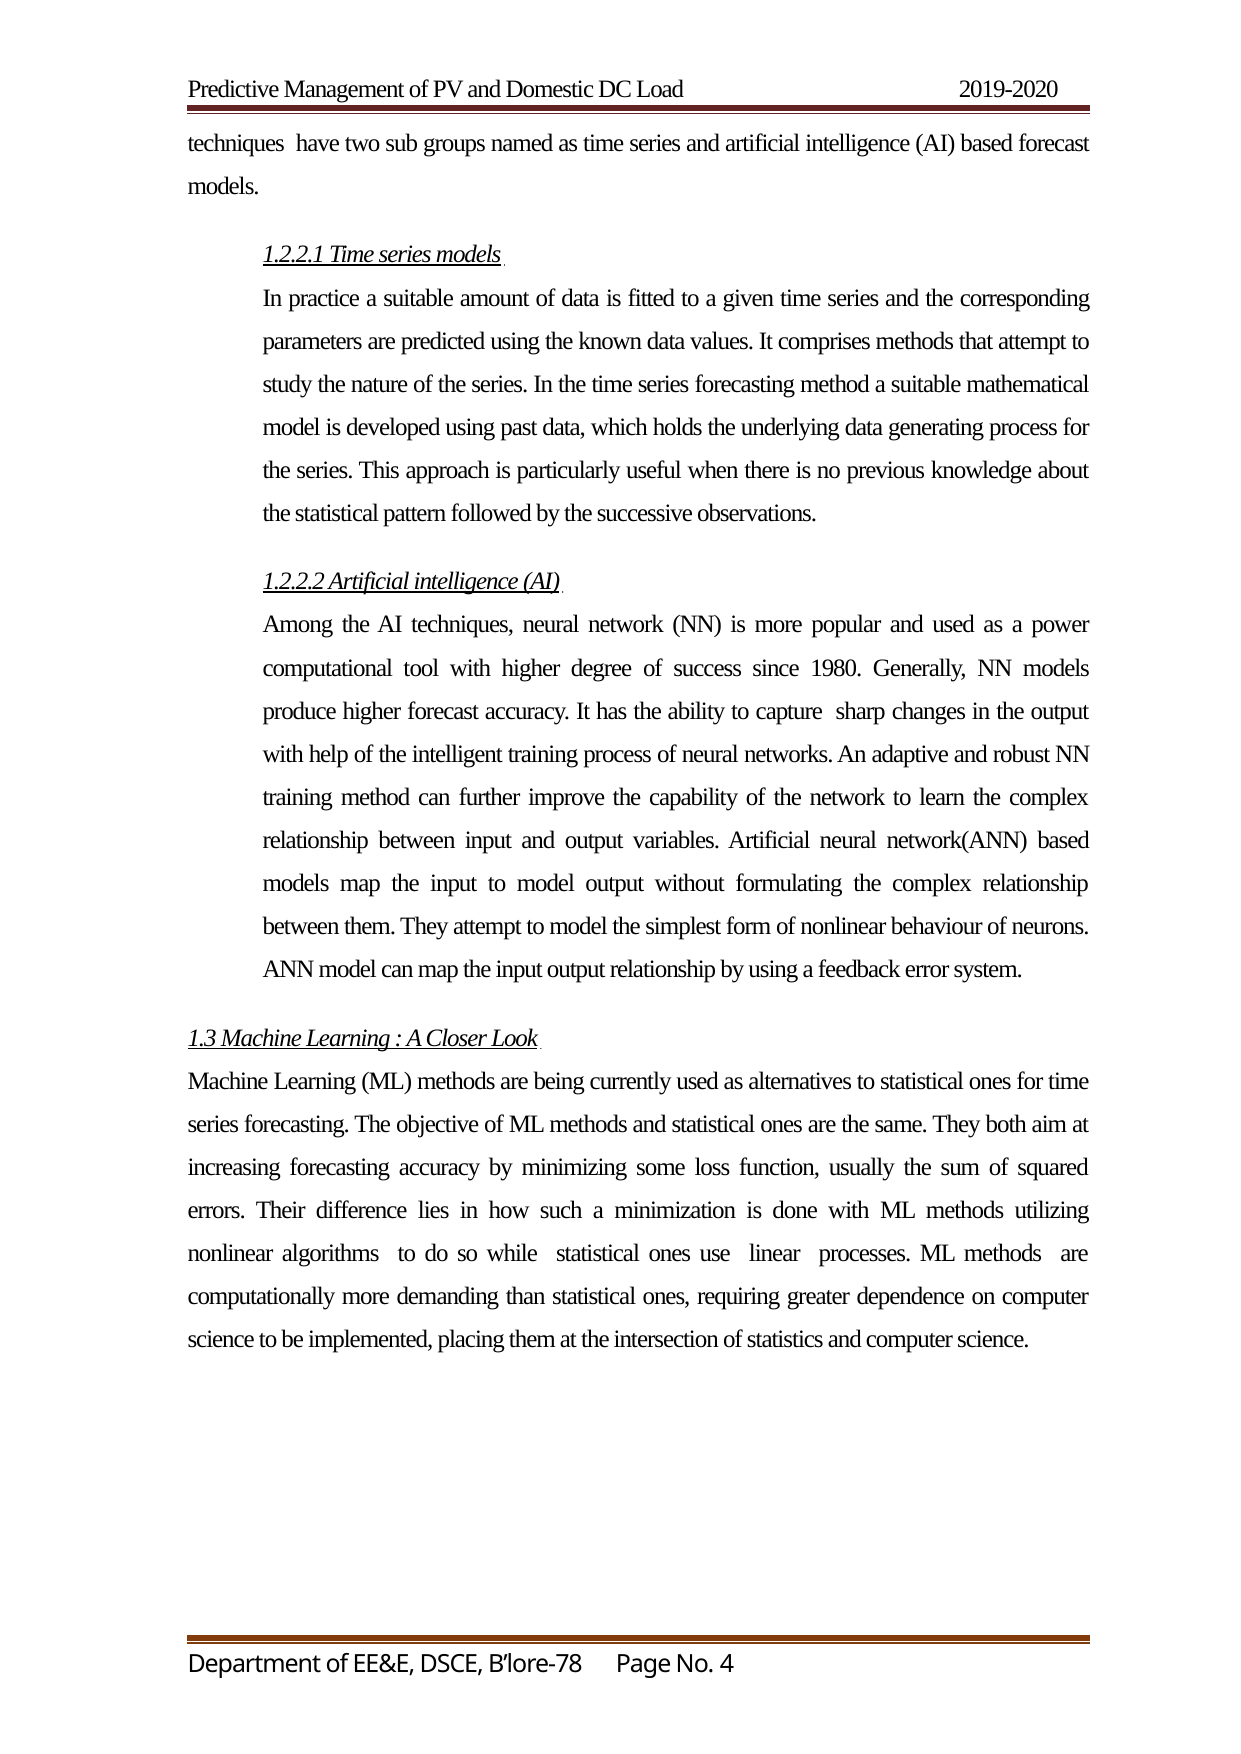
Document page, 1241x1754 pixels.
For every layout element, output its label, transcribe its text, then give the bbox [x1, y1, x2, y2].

text In practice a suitable amount of data is fitted to a given time series and the corresponding parameters are predicted using the known data values. It comprises methods that attempt to study the nature of the series. In the time series forecasting method a suitable mathematical model is developed using past data, which holds the underlying data generating process for the series. This approach is particularly useful when there is no previous knowledge about the statistical pattern followed by the successive observations. [262, 283, 1090, 527]
subtitle 1.3 Machine Learning : A Closer Look [187, 1023, 1090, 1051]
text Machine Learning (ML) methods are being currently used as alternatives to statistical ones for time series forecasting. The objective of ML methods and statistical ones are the same. They both aim at increasing forecasting accuracy by minimizing some loss function, usually the sum of squared errors. Their difference lies in how such a minimization is done with ML methods utilizing nonlinear algorithms to do so while statistical ones use linear processes. ML methods are computationally more demanding than statistical ones, requiring greater dependence on computer science to be implemented, placing them at the intersection of statistics and computer science. [187, 1066, 1090, 1353]
text Among the AI techniques, neural network (NN) is more popular and used as a power computational tool with higher degree of success since 1980. Generally, NN models produce higher forecast accuracy. It has the ability to capture sharp changes in the output with help of the intelligent training process of neural networks. An adaptive and robust NN training method can further improve the capability of the network to learn the complex relationship between input and output variables. Artificial neural network(ANN) based models map the input to model output without formulating the complex relationship between them. They attempt to model the simplest form of nonlinear behaviour of neurons. ANN model can map the input output relationship by using a feedback error system. [262, 609, 1090, 983]
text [187, 128, 1090, 200]
subtitle 1.2.2.1 Time series models [187, 239, 1090, 268]
subtitle 1.2.2.2 Artificial intelligence (AI) [187, 566, 1090, 595]
